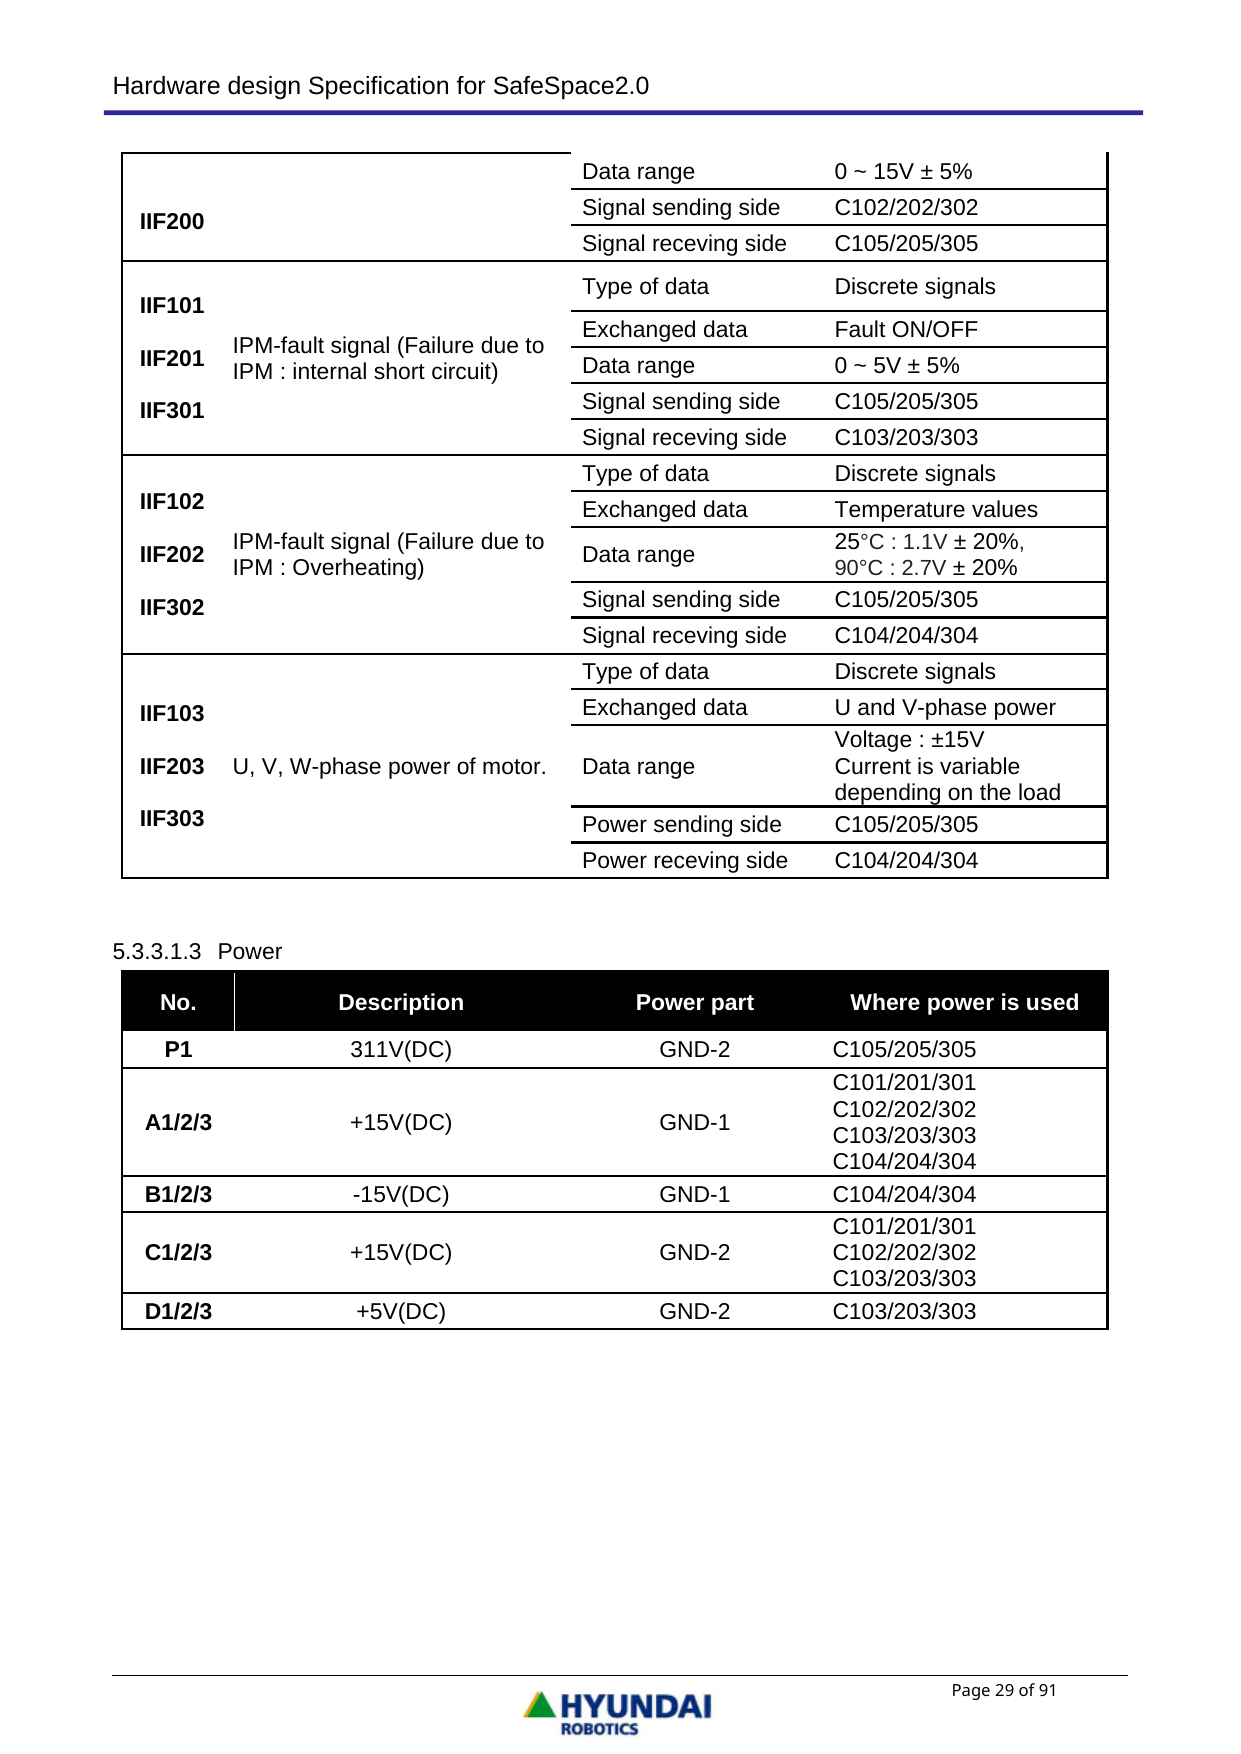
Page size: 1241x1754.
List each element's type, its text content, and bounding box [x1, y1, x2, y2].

picture [520, 1683, 721, 1739]
table_header Power part [568, 973, 822, 1031]
table_cell IIF102 IIF202 IIF302 [123, 456, 222, 652]
table_cell Temperature values [824, 492, 1106, 526]
table_cell GND-2 [568, 1031, 822, 1067]
table_cell Type of data [571, 456, 824, 490]
table_cell IPM-fault signal (Failure due to IPM : Overheating) [222, 456, 571, 652]
table_cell C101/201/301 C102/202/302 C103/203/303 C104/204/304 [822, 1069, 1106, 1175]
table_cell 0 ~ 15V ± 5% [824, 152, 1106, 188]
table_cell C105/205/305 [824, 583, 1106, 616]
table_cell C105/205/305 [822, 1031, 1106, 1067]
table_cell Signal receving side [571, 226, 824, 260]
table_cell Signal sending side [571, 190, 824, 224]
table_cell IIF101 IIF201 IIF301 [123, 262, 222, 454]
table_cell Power receving side [571, 844, 824, 877]
table_cell Exchanged data [571, 492, 824, 526]
table_cell C104/204/304 [822, 1177, 1106, 1211]
table_cell Exchanged data [571, 690, 824, 724]
table_header Description [235, 973, 568, 1031]
table_cell Discrete signals [824, 655, 1106, 688]
table_cell Discrete signals [824, 262, 1106, 310]
table_cell A1/2/3 [123, 1069, 234, 1175]
table_cell +15V(DC) [235, 1213, 568, 1292]
table_cell Signal receving side [571, 420, 824, 454]
table_cell IIF103 IIF203 IIF303 [123, 655, 222, 877]
table_cell IPM-fault signal (Failure due to IPM : internal short circuit) [222, 262, 571, 454]
table_cell B1/2/3 [123, 1177, 234, 1211]
table_cell Signal sending side [571, 583, 824, 616]
table_cell 0 ~ 5V ± 5% [824, 348, 1106, 382]
table_cell 25°C : 1.1V ± 20%, 90°C : 2.7V ± 20% [824, 528, 1106, 581]
table_cell +15V(DC) [235, 1069, 568, 1175]
subtitle Power [112, 938, 1128, 964]
table_cell C102/202/302 [824, 190, 1106, 224]
table_cell GND-1 [568, 1177, 822, 1211]
table_cell C104/204/304 [824, 844, 1106, 877]
table_cell Data range [571, 152, 824, 188]
table_cell U, V, W-phase power of motor. [222, 655, 571, 877]
table_cell Discrete signals [824, 456, 1106, 490]
table_cell C105/205/305 [824, 384, 1106, 418]
table_cell GND-1 [568, 1069, 822, 1175]
table_cell C105/205/305 [824, 808, 1106, 841]
table_cell Voltage : ±15V Current is variable depending on the load [824, 726, 1106, 805]
table_cell C1/2/3 [123, 1213, 234, 1292]
table_cell -15V(DC) [235, 1177, 568, 1211]
table_cell Data range [571, 726, 824, 805]
table_header Where power is used [822, 973, 1106, 1031]
table_cell Exchanged data [571, 312, 824, 346]
table_cell Data range [571, 528, 824, 581]
table_cell Signal sending side [571, 384, 824, 418]
table_cell C103/203/303 [822, 1294, 1106, 1328]
table_cell GND-2 [568, 1294, 822, 1328]
table_cell C105/205/305 [824, 226, 1106, 260]
table_cell C104/204/304 [824, 619, 1106, 652]
table_cell Type of data [571, 655, 824, 688]
table_cell C101/201/301 C102/202/302 C103/203/303 [822, 1213, 1106, 1292]
table_cell Signal receving side [571, 619, 824, 652]
table_cell GND-2 [568, 1213, 822, 1292]
table_cell D1/2/3 [123, 1294, 234, 1328]
table_cell Power sending side [571, 808, 824, 841]
table_cell Fault ON/OFF [824, 312, 1106, 346]
table_cell U and V-phase power [824, 690, 1106, 724]
table_cell Type of data [571, 262, 824, 310]
table_cell +5V(DC) [235, 1294, 568, 1328]
table_cell 311V(DC) [235, 1031, 568, 1067]
table_cell P1 [123, 1031, 234, 1067]
table_header No. [123, 973, 234, 1031]
table_cell C103/203/303 [824, 420, 1106, 454]
table_cell Data range [571, 348, 824, 382]
